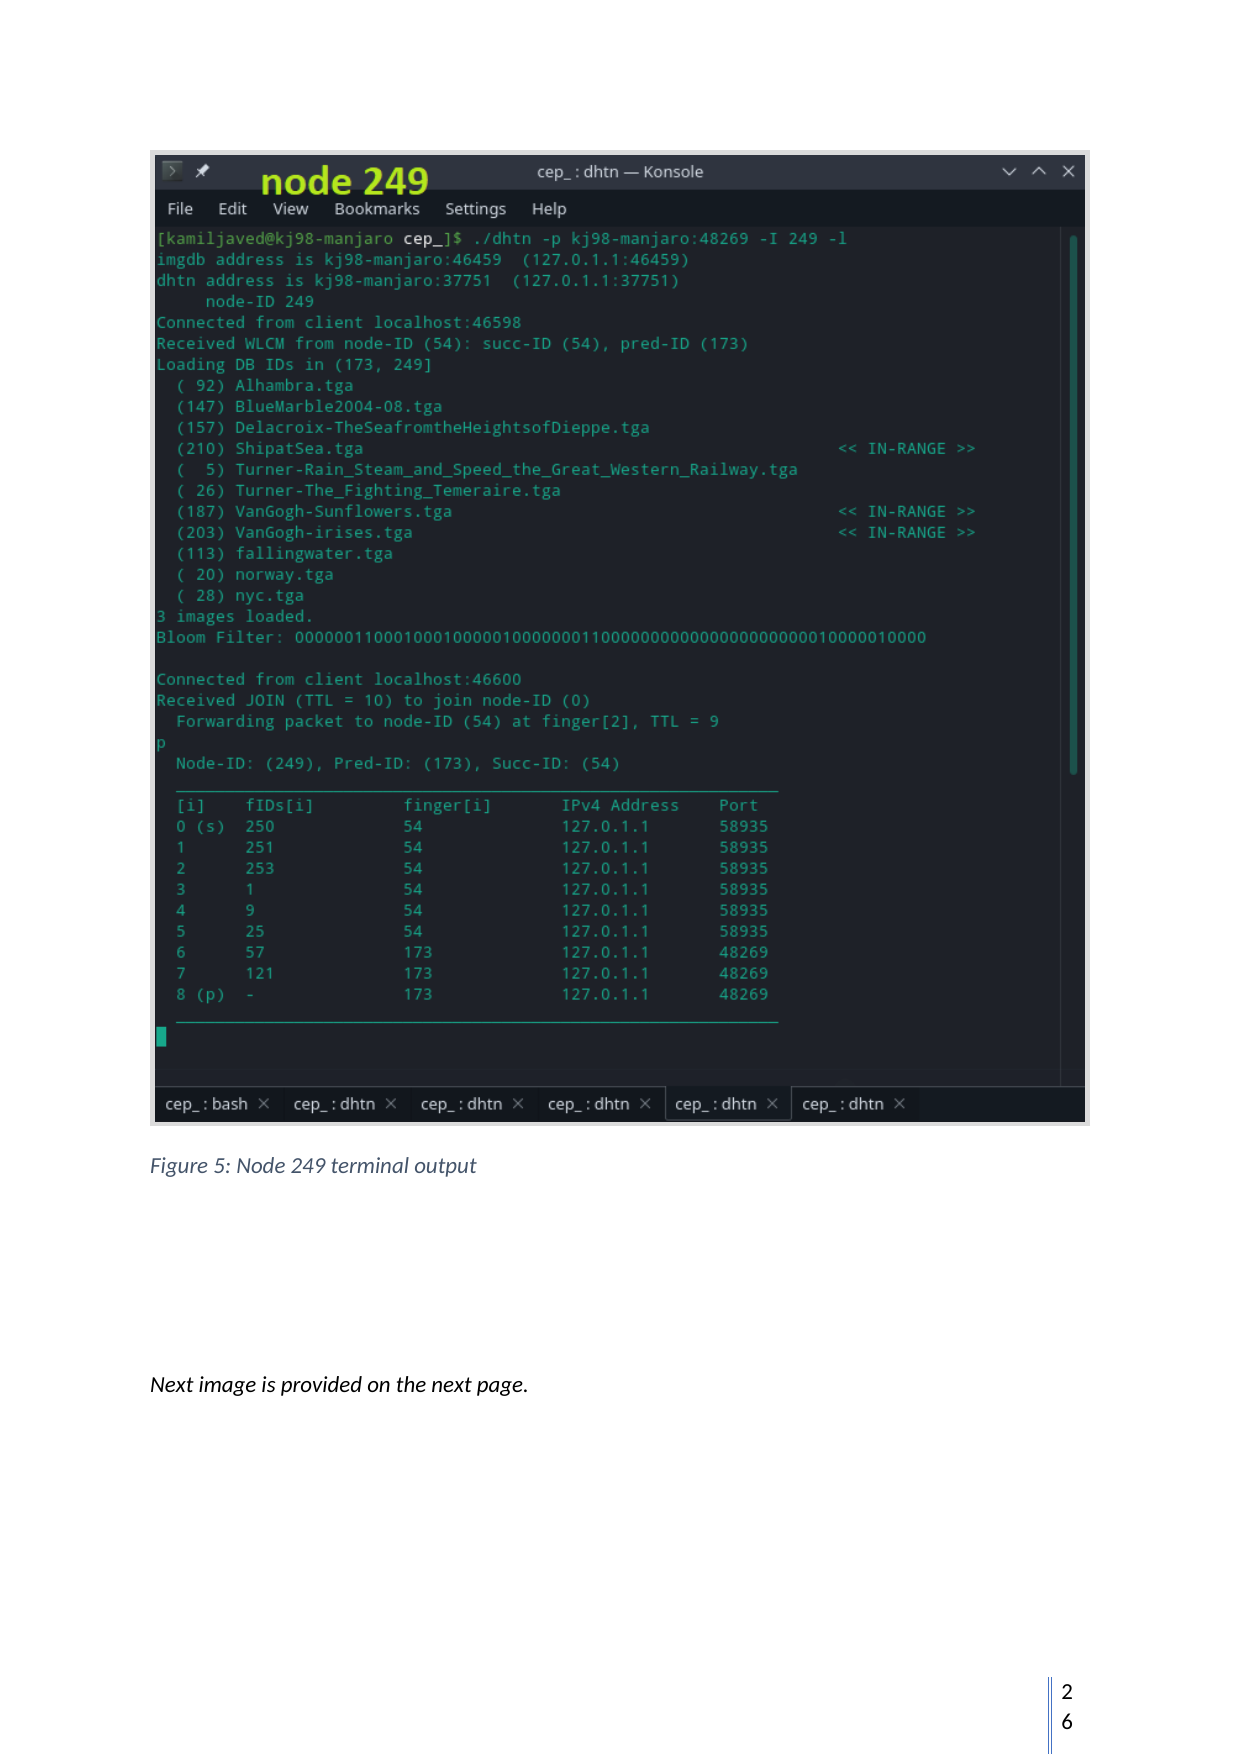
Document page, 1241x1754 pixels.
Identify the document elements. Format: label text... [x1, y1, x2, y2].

text Next image is provided on the next page. [150, 1370, 1090, 1398]
text Figure 5: Node 249 terminal output [150, 1151, 1090, 1179]
picture [155, 155, 1085, 1122]
